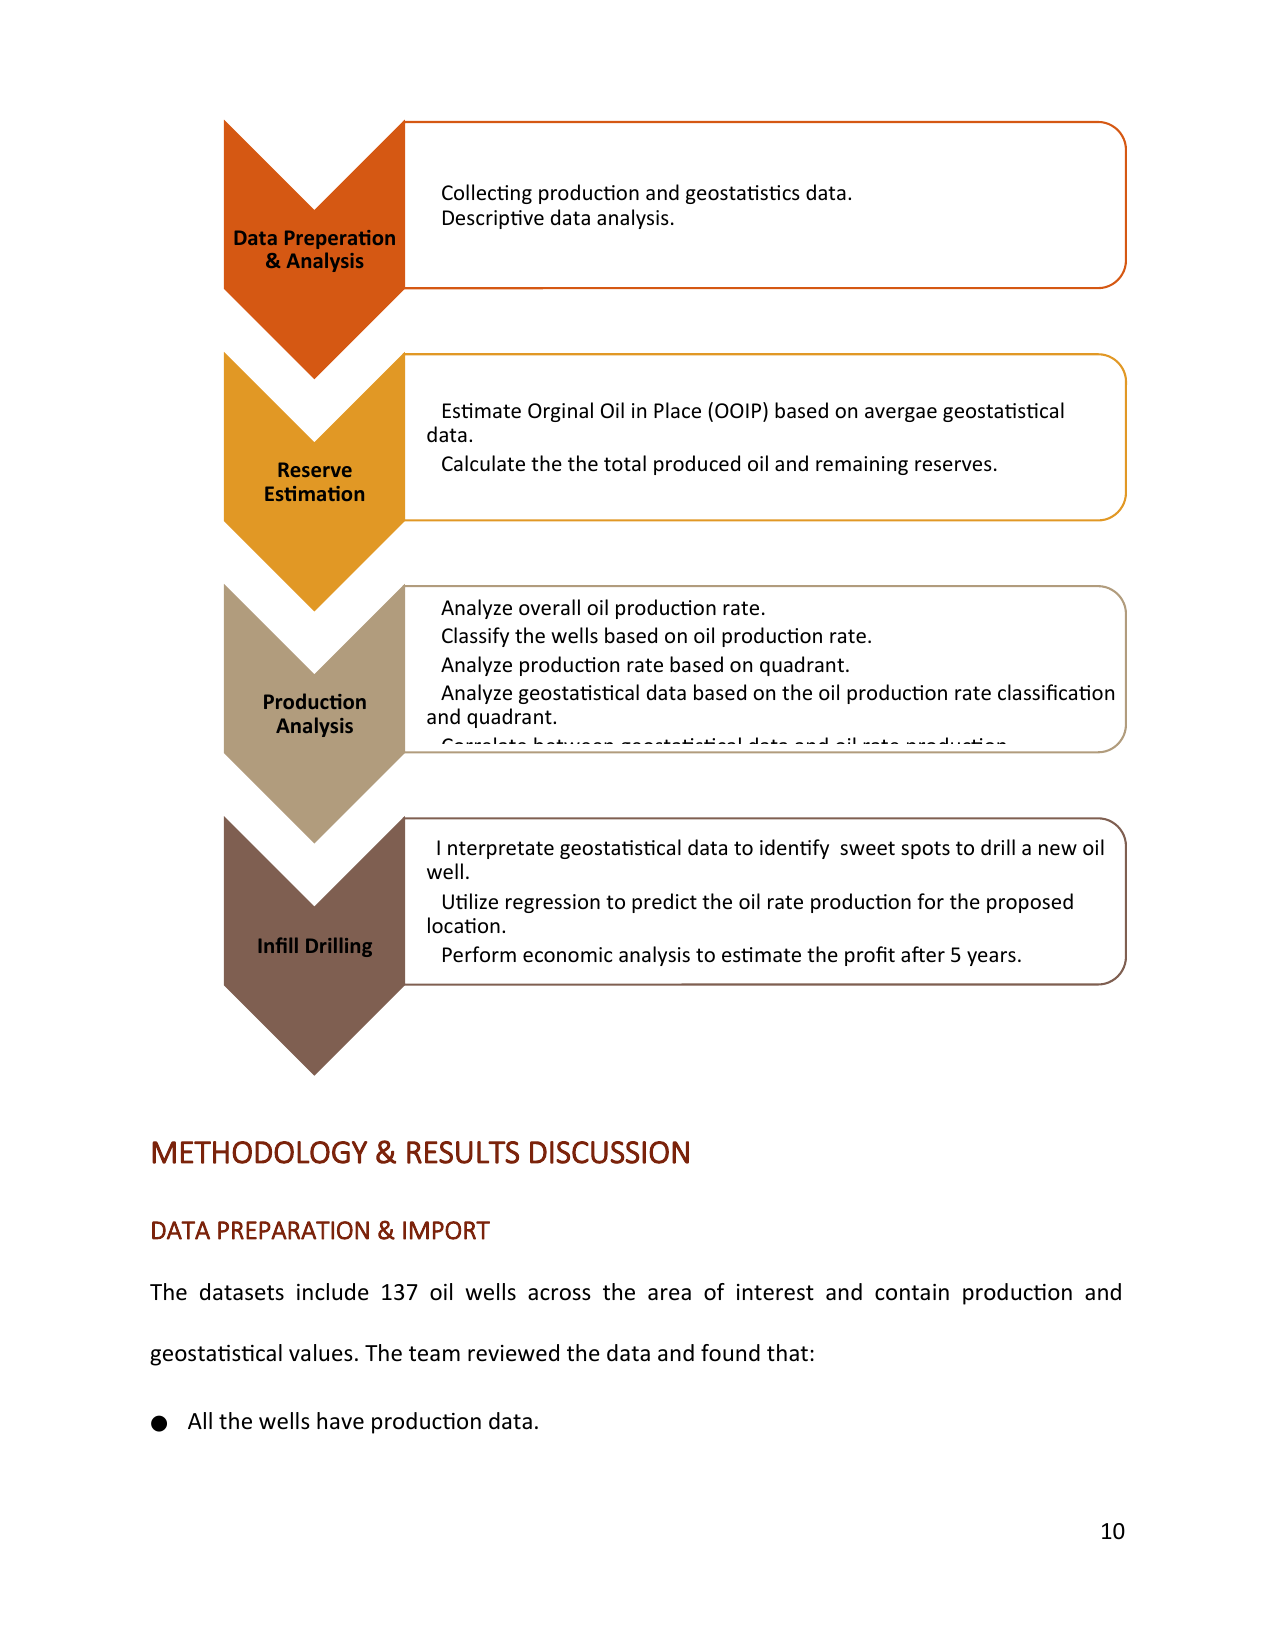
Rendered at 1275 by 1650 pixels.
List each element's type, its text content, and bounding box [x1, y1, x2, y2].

text The datasets include 137 oil wells across the area of interest and contain production and geostatistical values. The team reviewed the data and found that: [150, 1277, 1125, 1368]
list All the wells have production data. [150, 1399, 1125, 1441]
subtitle DATA PREPARATION & IMPORT [150, 1213, 1125, 1246]
subtitle METHODOLOGY & RESULTS DISCUSSION [150, 1131, 1125, 1172]
